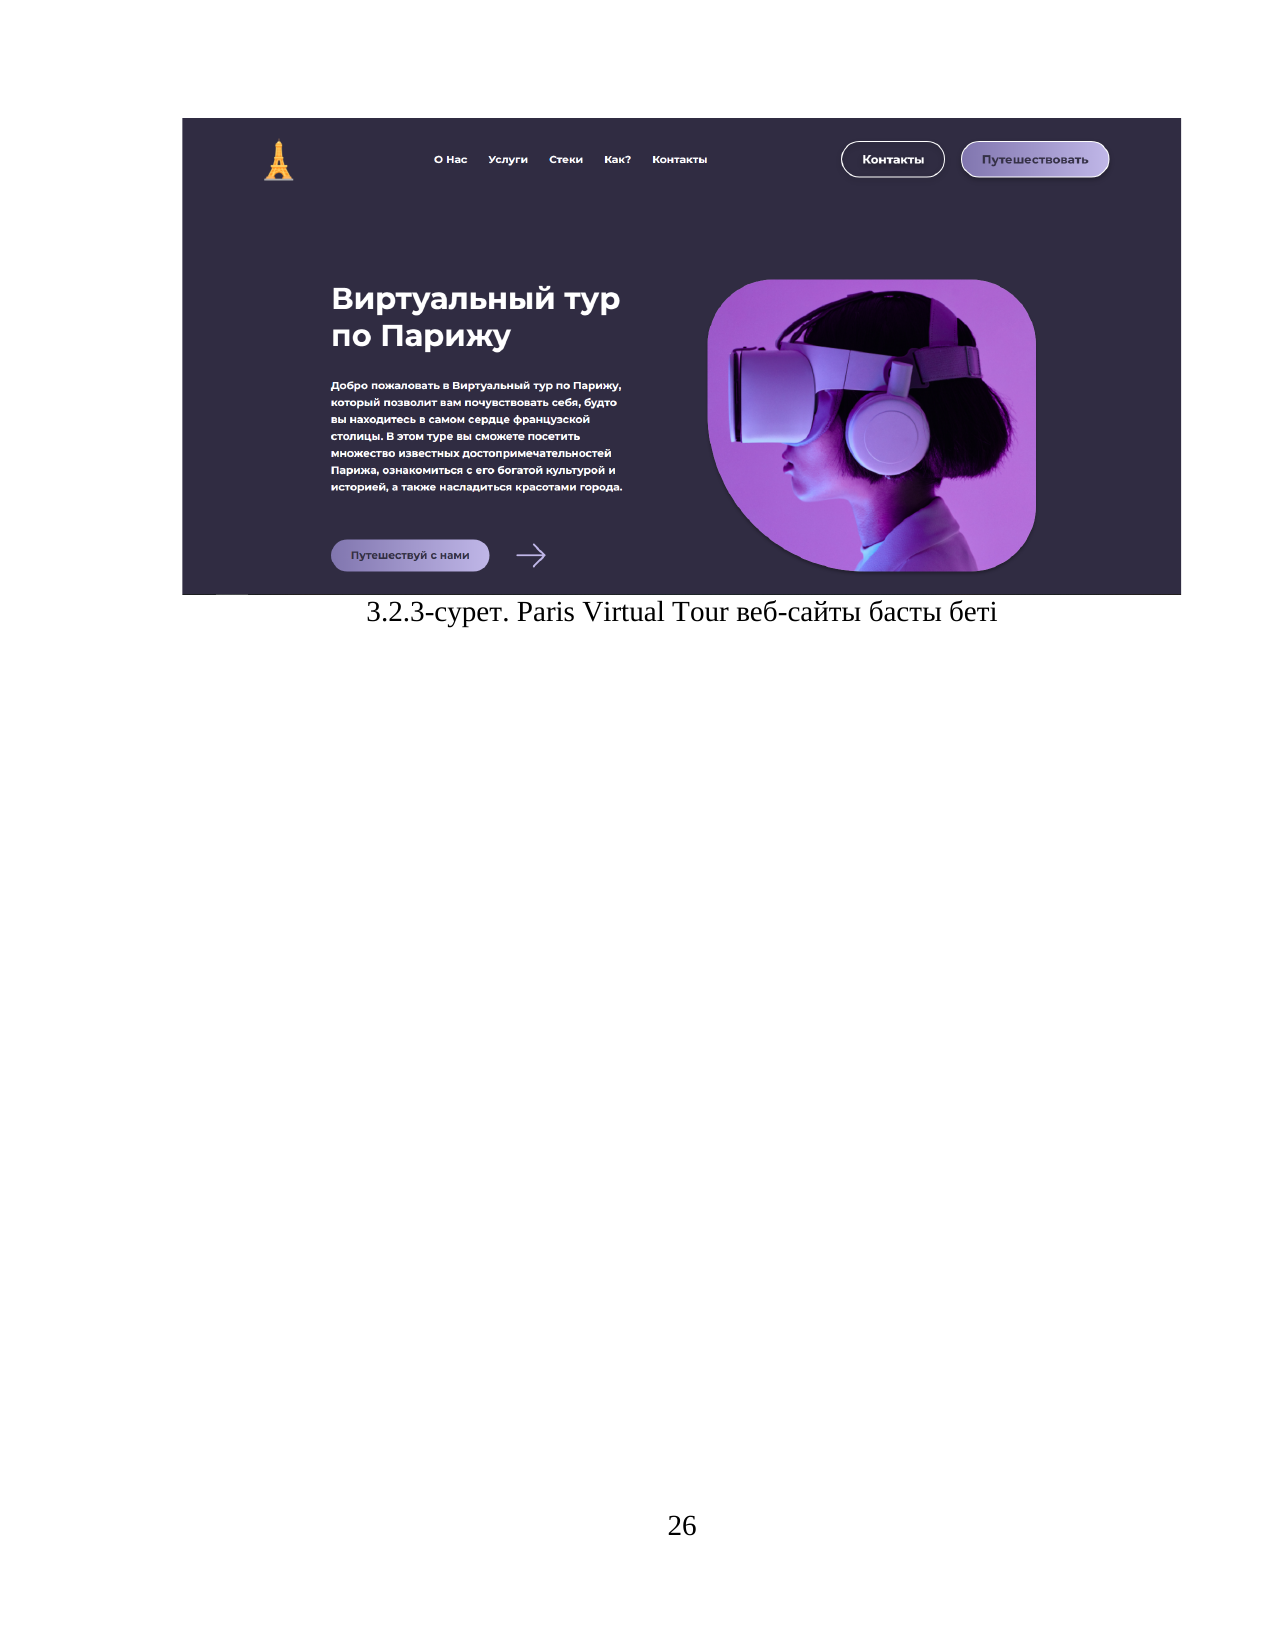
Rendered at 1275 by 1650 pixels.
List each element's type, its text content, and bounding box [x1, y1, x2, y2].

text 3.2.3-сурет. Paris Virtual Tour веб-сайты басты беті [177, 594, 1186, 628]
picture [182, 118, 1182, 595]
